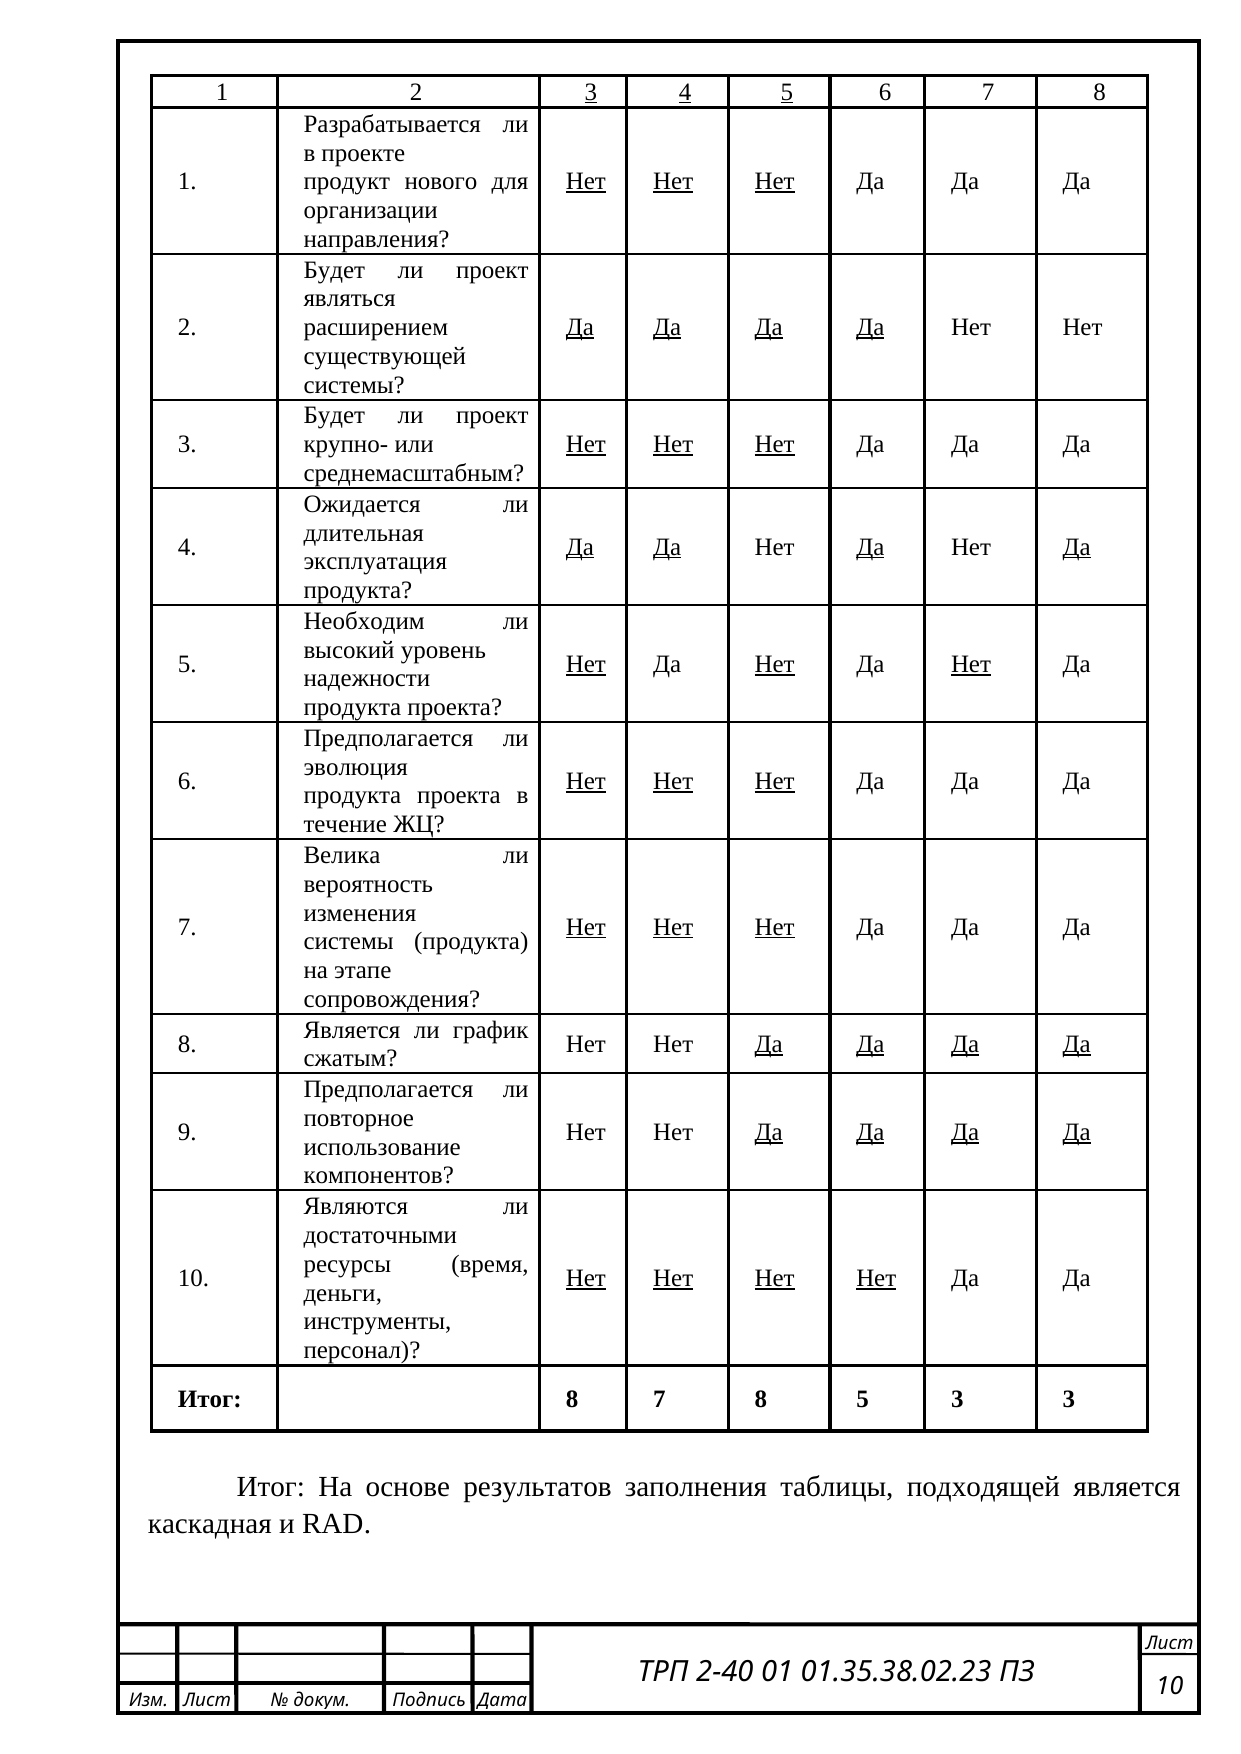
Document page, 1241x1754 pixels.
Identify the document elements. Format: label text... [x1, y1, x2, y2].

table_cell 6 [832, 77, 923, 106]
table_cell Нет [926, 255, 1035, 398]
table_cell Нет [628, 401, 727, 487]
table_cell 3 [1038, 1367, 1146, 1429]
table_cell Да [730, 1074, 828, 1189]
table_cell Да [730, 1015, 828, 1072]
table_cell Да [628, 255, 727, 398]
table_cell Нет [541, 401, 625, 487]
table_cell Нет [628, 1191, 727, 1364]
table_cell Да [730, 255, 828, 398]
table_cell Нет [730, 109, 828, 253]
table_cell Нет [541, 606, 625, 721]
table_cell Нет [541, 723, 625, 838]
table_cell 3 [541, 77, 625, 106]
table_cell Да [926, 401, 1035, 487]
table_cell Нет [832, 1191, 923, 1364]
table_cell Да [832, 606, 923, 721]
table_cell Да [832, 401, 923, 487]
table_cell Да [628, 489, 727, 604]
table_cell 3 [926, 1367, 1035, 1429]
table_cell 4. [153, 489, 276, 604]
table_cell Да [1038, 1191, 1146, 1364]
table_cell 4 [628, 77, 727, 106]
table_cell 1 [153, 77, 276, 106]
table_cell Нет [628, 840, 727, 1013]
table_cell 8 [541, 1367, 625, 1429]
table_cell Нет [730, 1191, 828, 1364]
table_cell Нет [628, 109, 727, 253]
table_cell Да [1038, 723, 1146, 838]
table_cell Да [926, 109, 1035, 253]
table_cell 3. [153, 401, 276, 487]
table_cell 8. [153, 1015, 276, 1072]
text Итог: На основе результатов заполнения таблицы, подходящей является каскадная и RAD. [148, 1466, 1181, 1541]
table_cell 2 [279, 77, 538, 106]
table_cell Да [926, 723, 1035, 838]
table_cell Нет [926, 606, 1035, 721]
table_cell 6. [153, 723, 276, 838]
table_cell Нет [730, 401, 828, 487]
table_cell 7 [628, 1367, 727, 1429]
table_cell Да [832, 840, 923, 1013]
table_cell Нет [926, 489, 1035, 604]
table_cell Да [1038, 1015, 1146, 1072]
table_cell Да [926, 1074, 1035, 1189]
table_cell Нет [541, 1074, 625, 1189]
table_cell Да [541, 489, 625, 604]
table_cell 8 [730, 1367, 828, 1429]
table_cell Нет [628, 723, 727, 838]
table_cell 2. [153, 255, 276, 398]
table_cell 1. [153, 109, 276, 253]
table_cell 7 [926, 77, 1035, 106]
table_cell Предполагается ли повторное использование компонентов? [279, 1074, 538, 1189]
table_cell Да [832, 1015, 923, 1072]
table_cell Да [926, 840, 1035, 1013]
table_cell Нет [730, 723, 828, 838]
table_cell Являются ли достаточными ресурсы (время, деньги, инструменты, персонал)? [279, 1191, 538, 1364]
table_cell Да [1038, 401, 1146, 487]
table_cell Нет [541, 1015, 625, 1072]
table_cell Нет [541, 840, 625, 1013]
table_cell Да [1038, 1074, 1146, 1189]
table_cell Да [832, 109, 923, 253]
table_cell Ожидается ли длительная эксплуатация продукта? [279, 489, 538, 604]
table_cell Является ли график сжатым? [279, 1015, 538, 1072]
table_cell 5. [153, 606, 276, 721]
table_cell Будет ли проект являться расширением существующей системы? [279, 255, 538, 398]
table_cell Нет [628, 1074, 727, 1189]
table_cell Нет [730, 840, 828, 1013]
table_cell Да [832, 723, 923, 838]
table_cell Предполагается ли эволюция продукта проекта в течение ЖЦ? [279, 723, 538, 838]
table_cell Да [832, 1074, 923, 1189]
table_cell Будет ли проект крупно- или среднемасштабным? [279, 401, 538, 487]
table_cell Нет [730, 489, 828, 604]
table_cell 9. [153, 1074, 276, 1189]
table_cell Нет [628, 1015, 727, 1072]
table_cell 8 [1038, 77, 1146, 106]
table_cell [279, 1367, 538, 1429]
table_cell 7. [153, 840, 276, 1013]
table_cell 5 [832, 1367, 923, 1429]
table_cell Итог: [153, 1367, 276, 1429]
table_cell Да [926, 1191, 1035, 1364]
table_cell Да [1038, 109, 1146, 253]
table_cell Да [1038, 606, 1146, 721]
table_cell Нет [730, 606, 828, 721]
table_cell Велика ли вероятность изменения системы (продукта) на этапе сопровождения? [279, 840, 538, 1013]
table_cell Да [1038, 489, 1146, 604]
table_cell 5 [730, 77, 828, 106]
table_cell Нет [1038, 255, 1146, 398]
table_cell Необходим ли высокий уровень надежности продукта проекта? [279, 606, 538, 721]
table_cell Нет [541, 1191, 625, 1364]
table_cell 10. [153, 1191, 276, 1364]
table_cell Да [628, 606, 727, 721]
table_cell Да [926, 1015, 1035, 1072]
table_cell Да [832, 489, 923, 604]
table_cell Разрабатывается ли в проекте продукт нового для организации направления? [279, 109, 538, 253]
table_cell Да [1038, 840, 1146, 1013]
table_cell Нет [541, 109, 625, 253]
table_cell Да [832, 255, 923, 398]
table_cell Да [541, 255, 625, 398]
